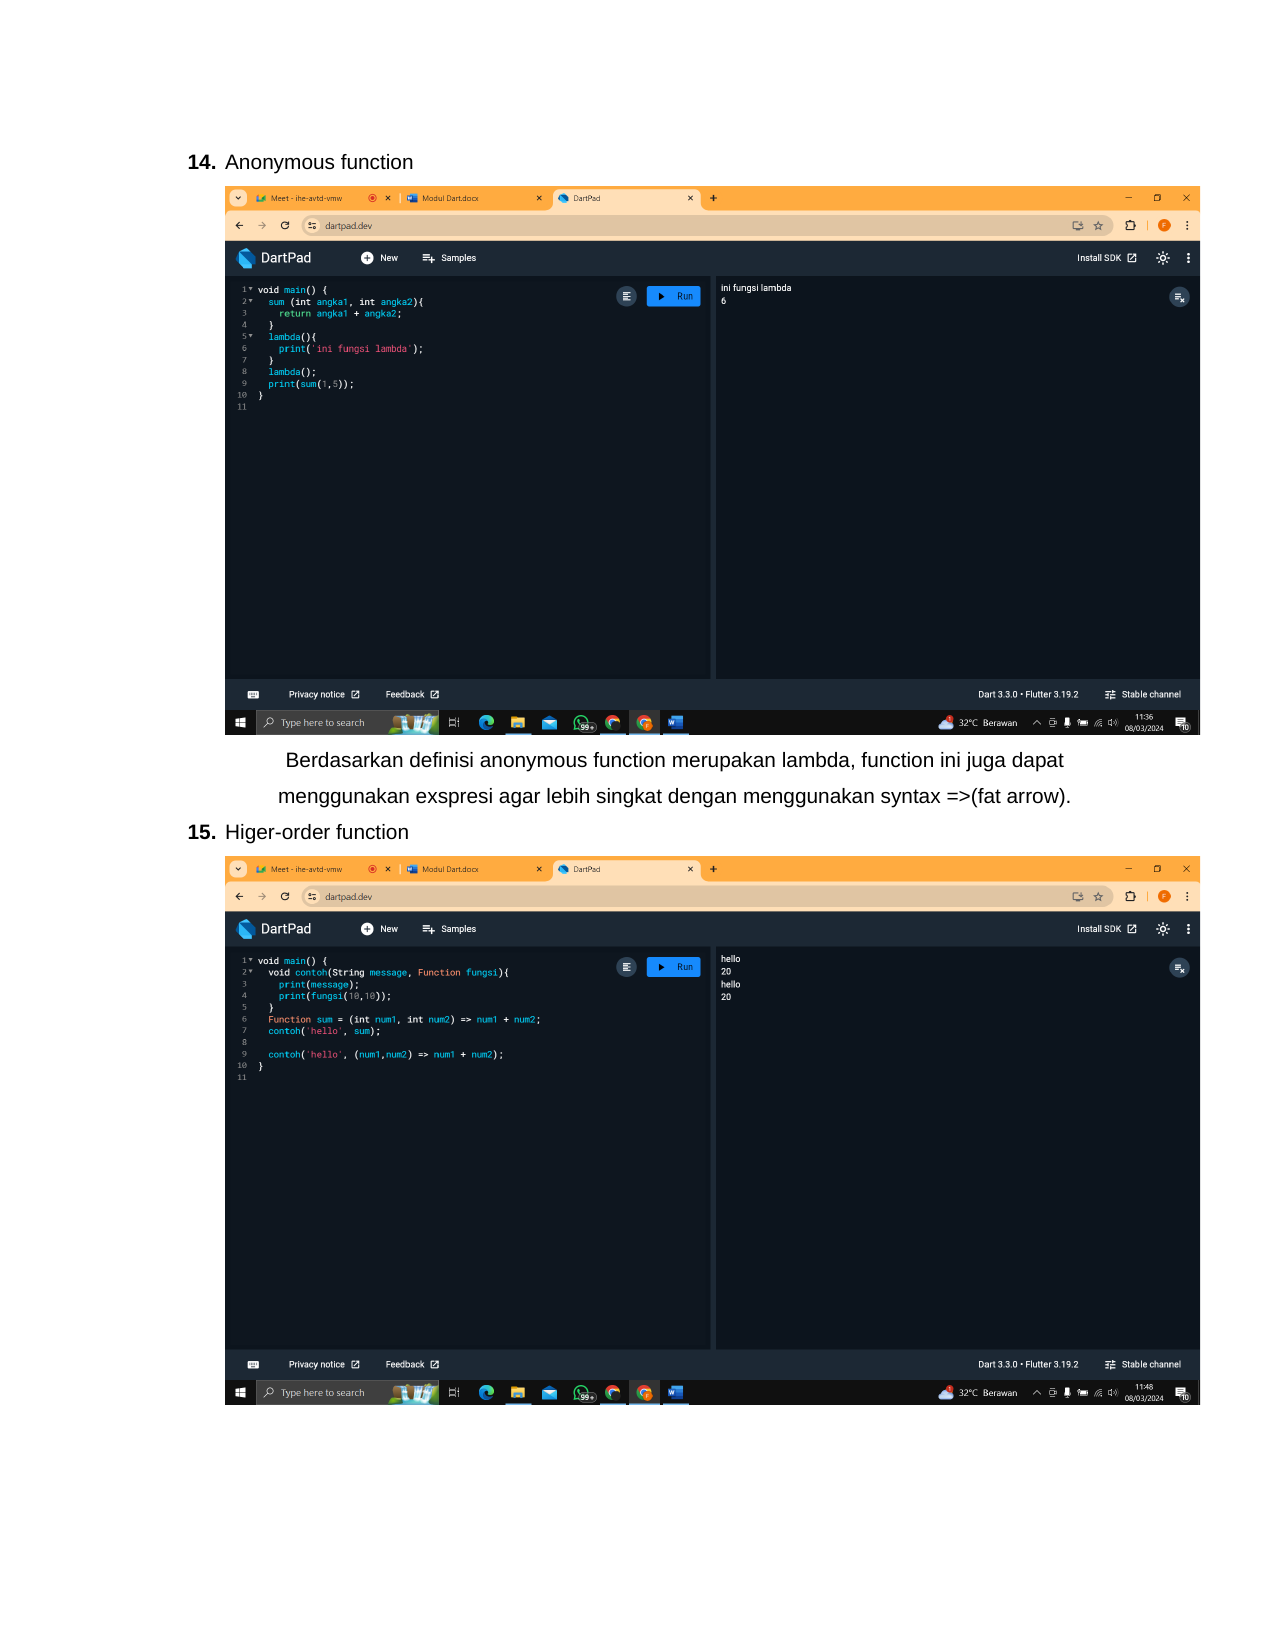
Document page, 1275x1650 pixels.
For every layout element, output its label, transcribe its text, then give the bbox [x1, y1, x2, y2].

list Berdasarkan definisi anonymous function merupakan lambda, function ini juga dapat menggunakan exspresi agar lebih singkat dengan menggunakan syntax =>(fat arrow). [225, 748, 1125, 808]
picture [225, 856, 1200, 1405]
list Higer-order function [187, 820, 1125, 844]
picture [225, 186, 1200, 735]
list Anonymous function [187, 150, 1125, 174]
